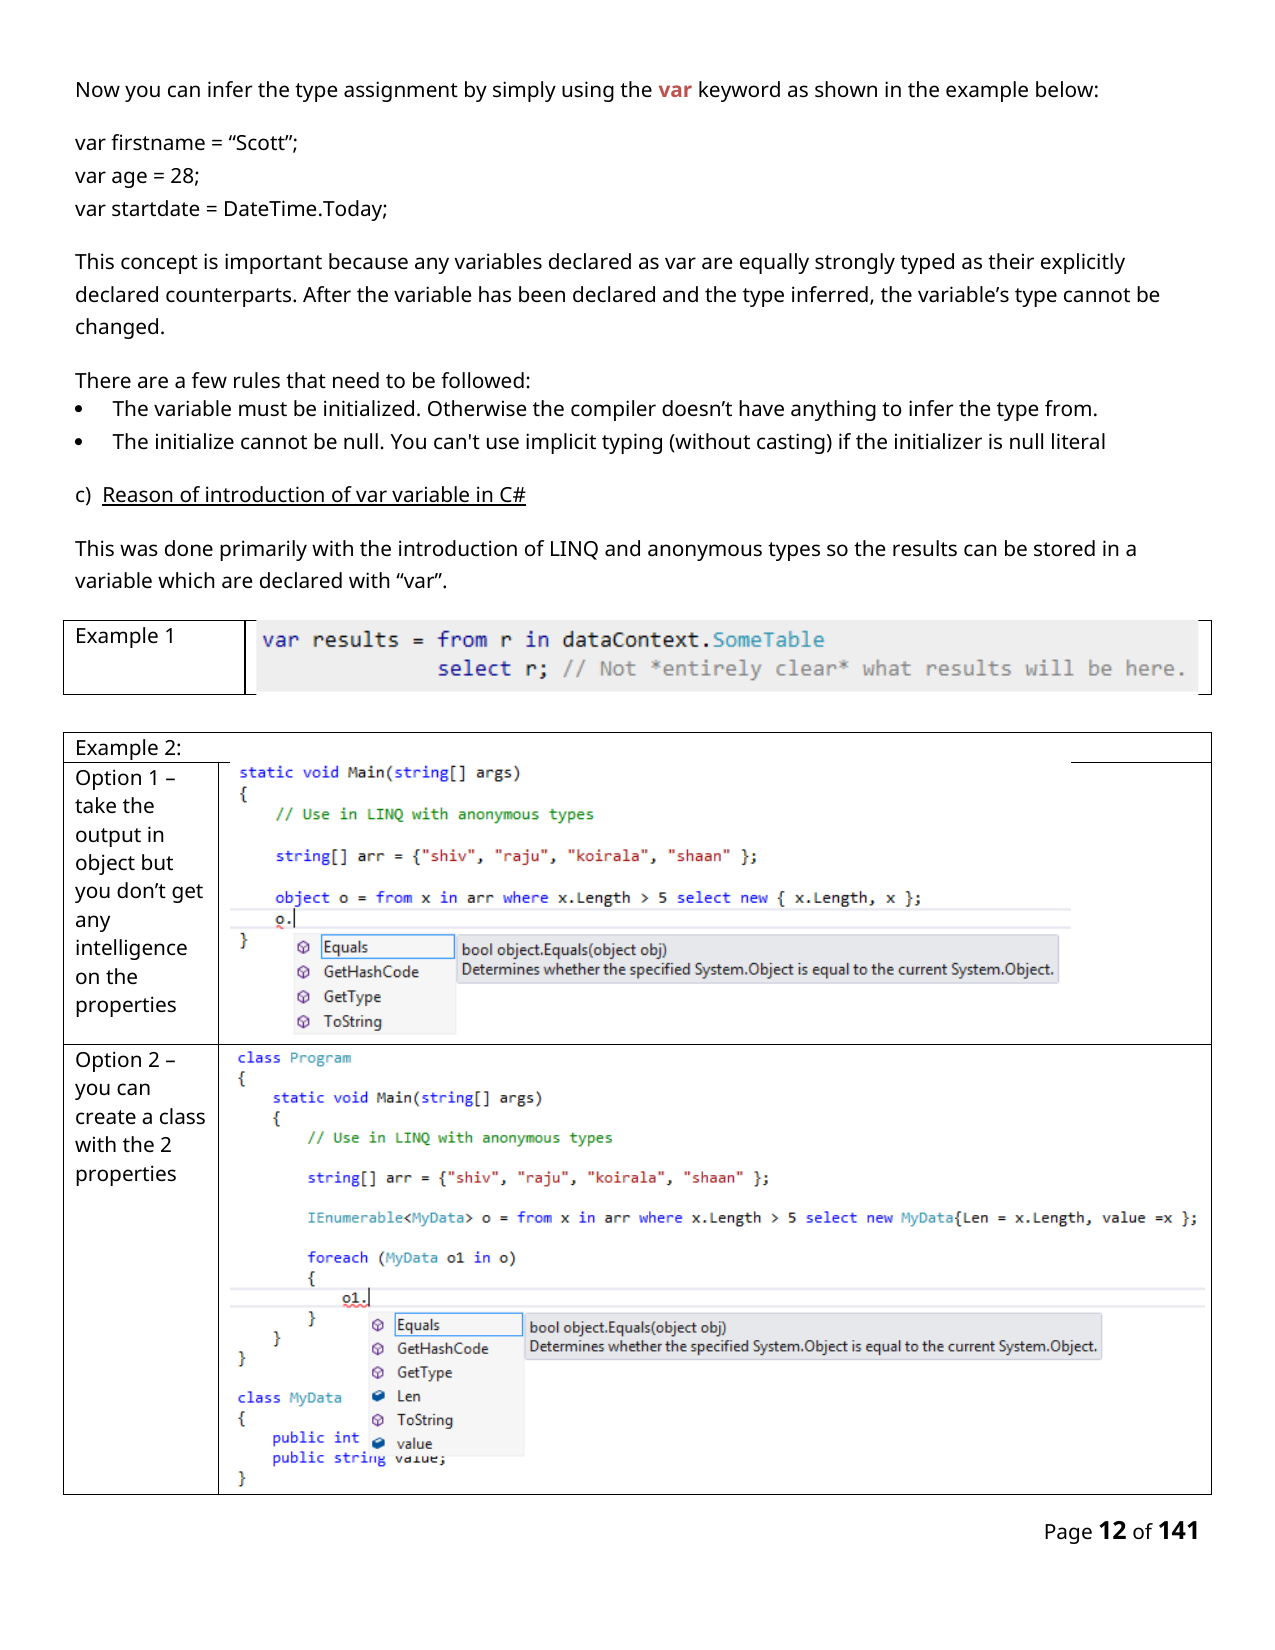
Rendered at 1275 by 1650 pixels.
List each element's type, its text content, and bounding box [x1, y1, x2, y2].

table_cell Option 1 – take the output in object but you don’t get any intelligence on the properties [64, 763, 218, 1044]
text var firstname = “Scott”; var age = 28; var startdate = DateTime.Today; [75, 128, 1200, 222]
table_header Example 2: [64, 733, 1211, 762]
table_header [246, 621, 256, 694]
text This was done primarily with the introduction of LINQ and anonymous types so the results can be stored in a variable which are declared with “var”. [75, 534, 1200, 595]
table_cell [1206, 1045, 1211, 1494]
picture [256, 620, 1199, 695]
picture [230, 1045, 1206, 1494]
text There are a few rules that need to be followed: [75, 366, 1200, 394]
list The initialize cannot be null. You can't use implicit typing (without casting) if the initializer is null literal [75, 427, 1200, 455]
picture [230, 762, 1071, 1044]
text Now you can infer the type assignment by simply using the var keyword as shown in the example below: [75, 75, 1200, 103]
table_cell [219, 763, 230, 1044]
text c) Reason of introduction of var variable in C# [75, 480, 1200, 509]
text This concept is important because any variables declared as var are equally strongly typed as their explicitly declared counterparts. After the variable has been declared and the type inferred, the variable’s type cannot be changed. [75, 247, 1200, 341]
table_header Example 1 [64, 621, 244, 694]
list The variable must be initialized. Otherwise the compiler doesn’t have anything to infer the type from. [75, 394, 1200, 423]
table_header [1199, 621, 1211, 694]
table_cell [219, 1045, 230, 1494]
table_cell Option 2 – you can create a class with the 2 properties [64, 1045, 218, 1494]
table_cell [1071, 763, 1211, 1044]
